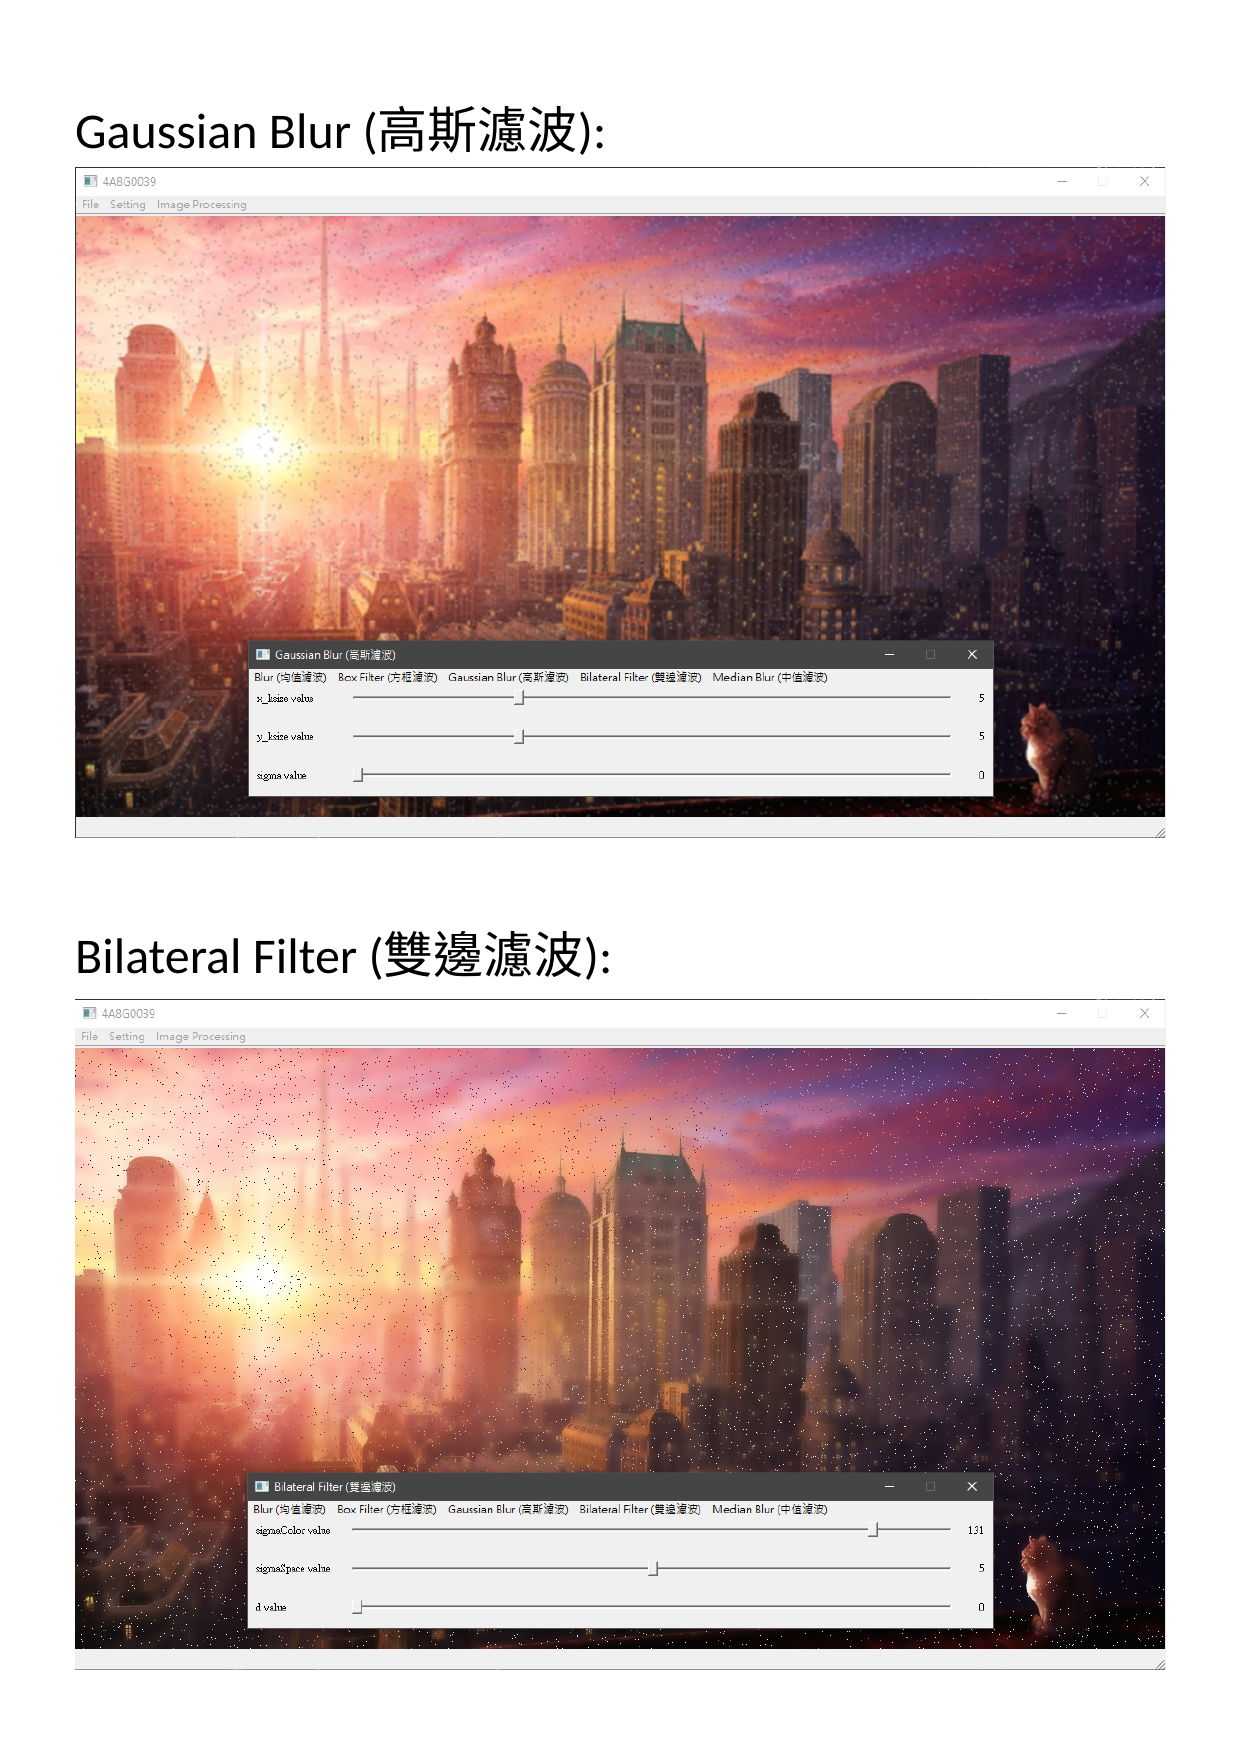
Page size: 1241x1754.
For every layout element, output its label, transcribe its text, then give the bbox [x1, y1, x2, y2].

text Gaussian Blur (高斯濾波): [75, 89, 1165, 164]
text Bilateral Filter (雙邊濾波): [75, 914, 1165, 989]
picture [75, 167, 1166, 838]
picture [75, 999, 1166, 1670]
